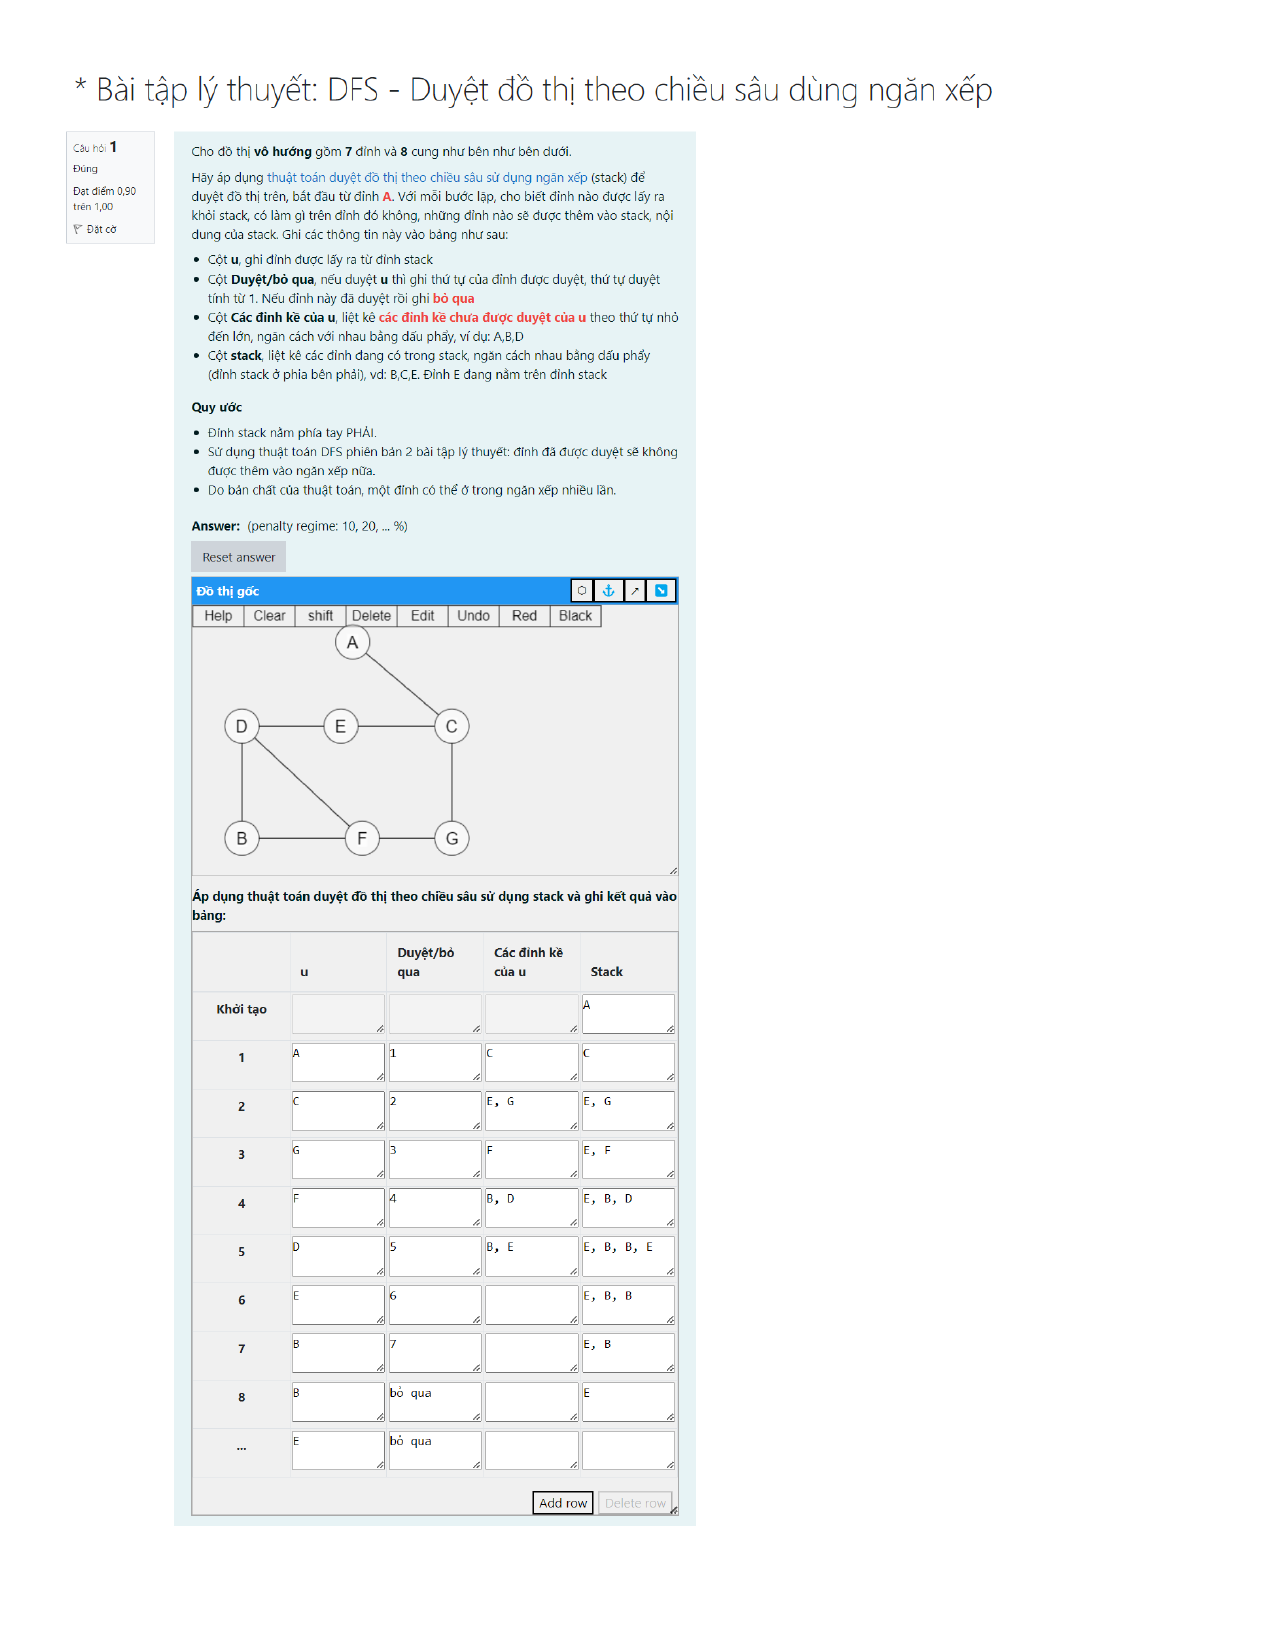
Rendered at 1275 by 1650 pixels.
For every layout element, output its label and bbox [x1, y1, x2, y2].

picture [59, 123, 706, 1531]
picture [59, 59, 1011, 122]
